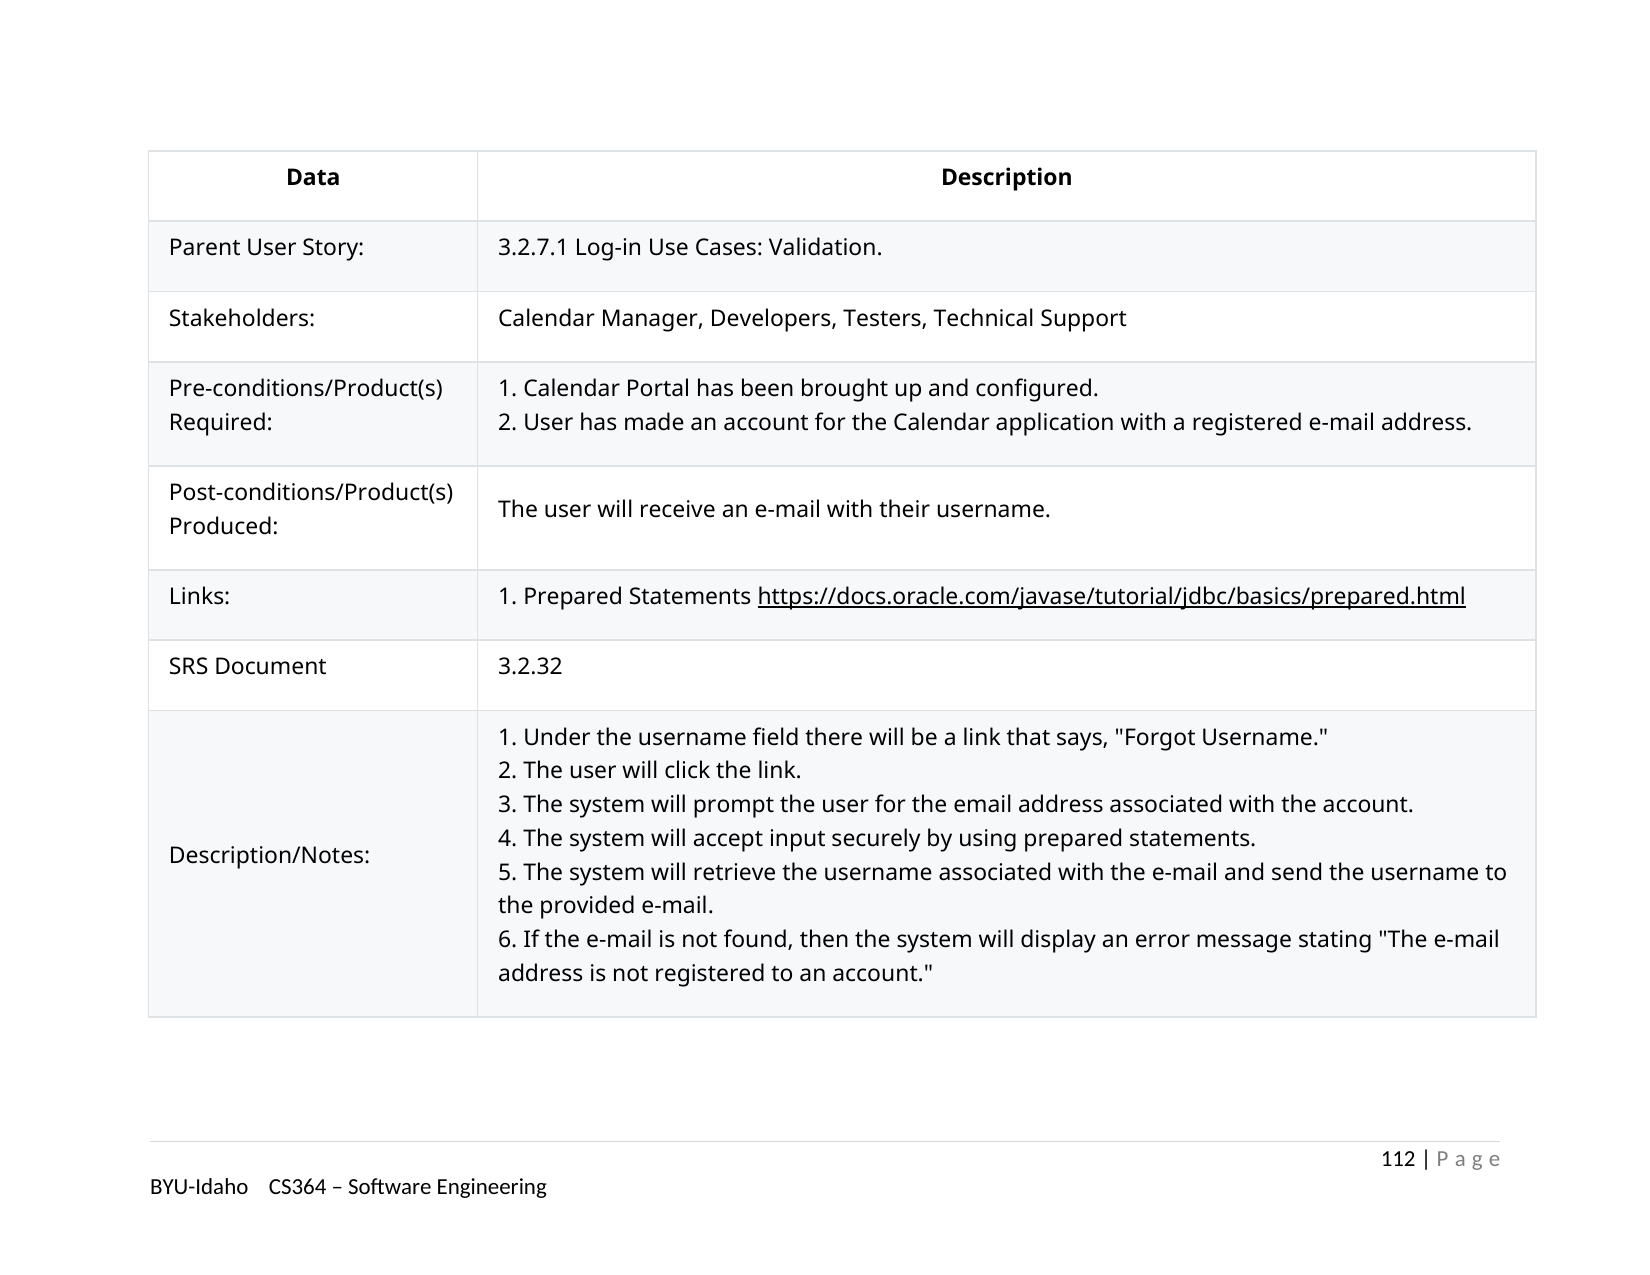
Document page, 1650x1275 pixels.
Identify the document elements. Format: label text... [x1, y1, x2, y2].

table_cell 1. Prepared Statements https://docs.oracle.com/javase/tutorial/jdbc/basics/prepared.html [478, 571, 1535, 639]
table_header Data [149, 152, 477, 220]
table_cell Links: [149, 571, 477, 639]
table_cell Stakeholders: [149, 292, 477, 361]
table_cell Calendar Manager, Developers, Testers, Technical Support [478, 292, 1535, 361]
table_cell The user will receive an e-mail with their username. [478, 467, 1535, 569]
table_cell SRS Document [149, 641, 477, 710]
table_cell Post-conditions/Product(s) Produced: [149, 467, 477, 569]
table_cell Description/Notes: [149, 711, 477, 1016]
table_header Description [478, 152, 1535, 220]
table_cell 3.2.7.1 Log-in Use Cases: Validation. [478, 222, 1535, 291]
table_cell 3.2.32 [478, 641, 1535, 710]
table_cell Pre-conditions/Product(s) Required: [149, 363, 477, 465]
table_cell Parent User Story: [149, 222, 477, 291]
table_cell 1. Calendar Portal has been brought up and configured. 2. User has made an account for the Calendar application with a registered e-mail address. [478, 363, 1535, 465]
table_cell 1. Under the username field there will be a link that says, "Forgot Username." 2. The user will click the link. 3. The system will prompt the user for the email address associated with the account. 4. The system will accept input securely by using prepared statements. 5. The system will retrieve the username associated with the e-mail and send the username to the provided e-mail. 6. If the e-mail is not found, then the system will display an error message stating "The e-mail address is not registered to an account." [478, 711, 1535, 1016]
